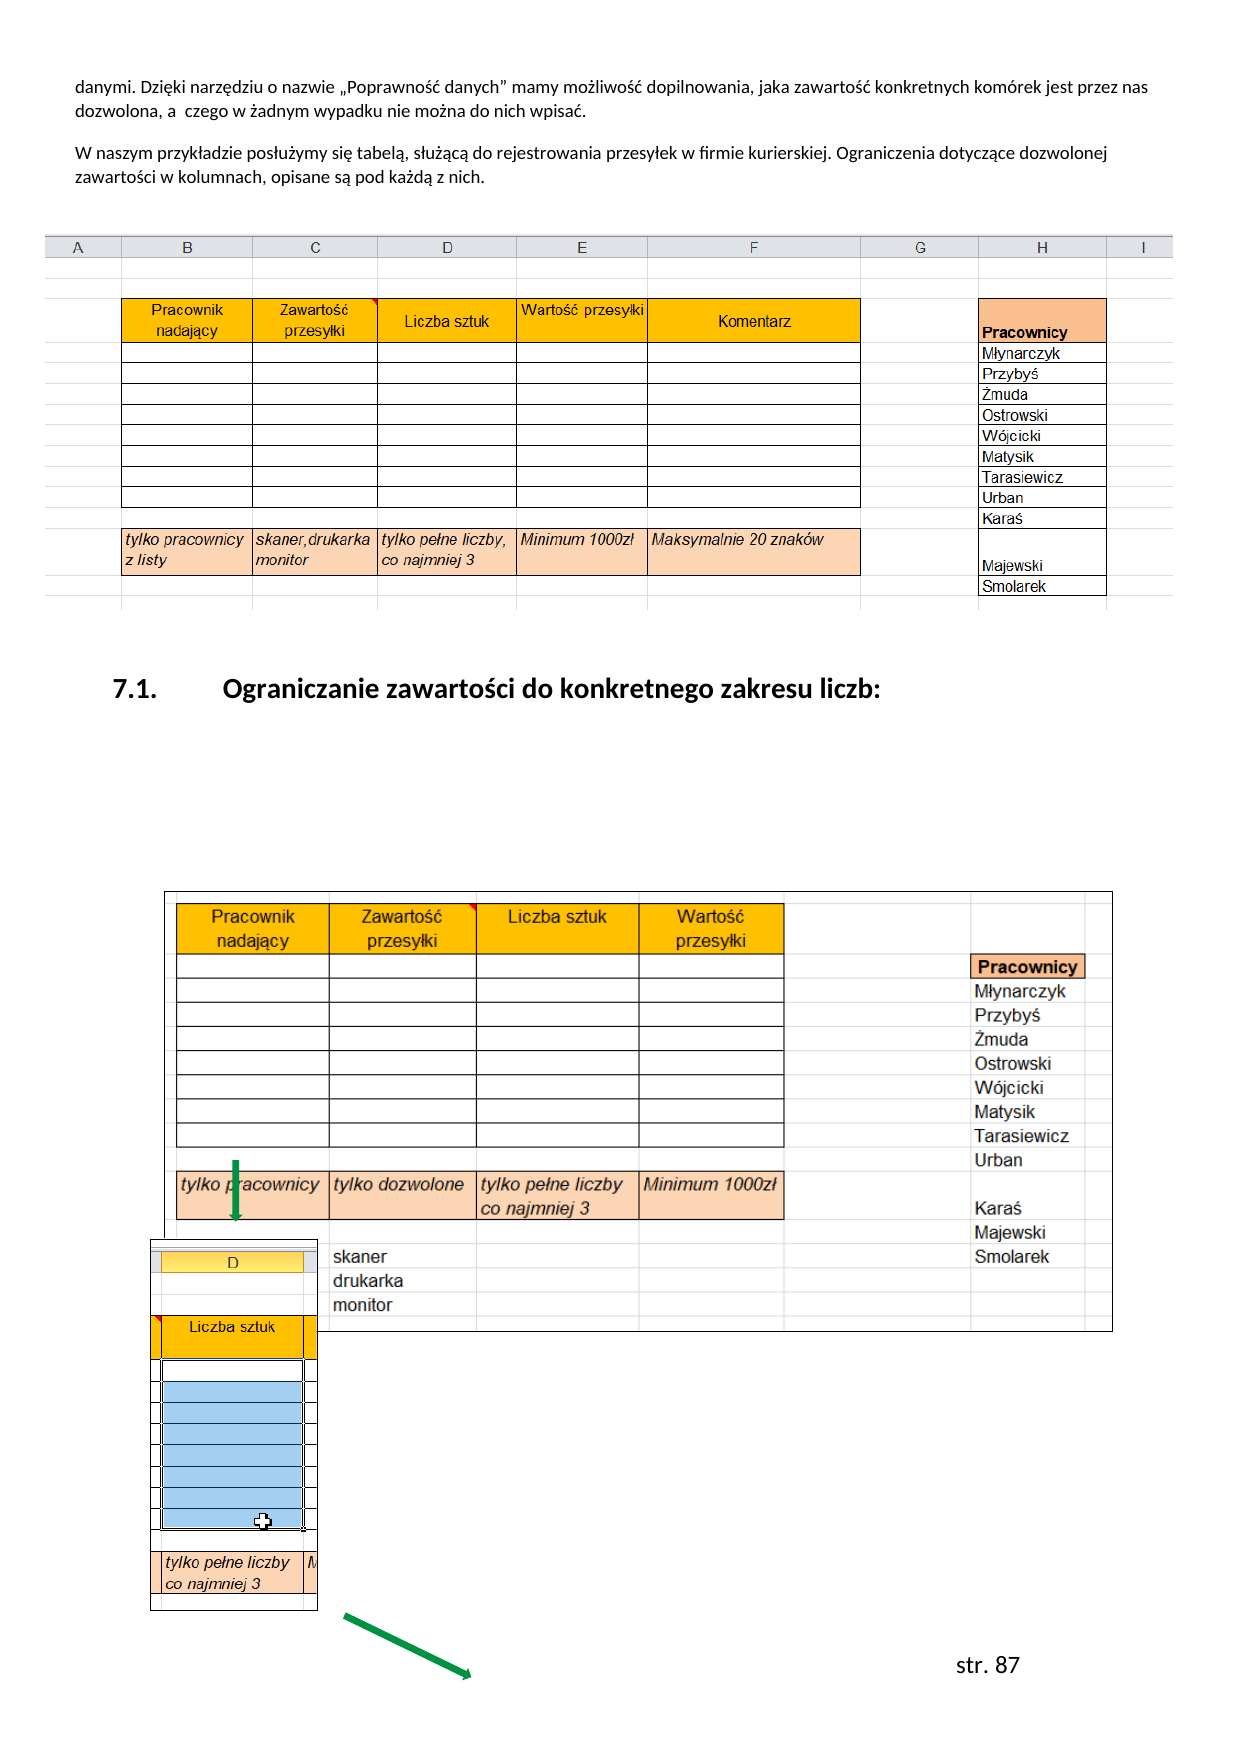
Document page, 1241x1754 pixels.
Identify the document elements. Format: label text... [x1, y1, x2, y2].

picture [165, 892, 1112, 1331]
text W naszym przykładzie posłużymy się tabelą, służącą do rejestrowania przesyłek w firmie kurierskiej. Ograniczenia dotyczące dozwolonej zawartości w kolumnach, opisane są pod każdą z nich. [75, 141, 1165, 189]
subtitle Ograniczanie zawartości do konkretnego zakresu liczb: [112, 670, 1165, 706]
picture [45, 234, 1173, 610]
picture [151, 1240, 317, 1610]
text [75, 75, 1165, 123]
